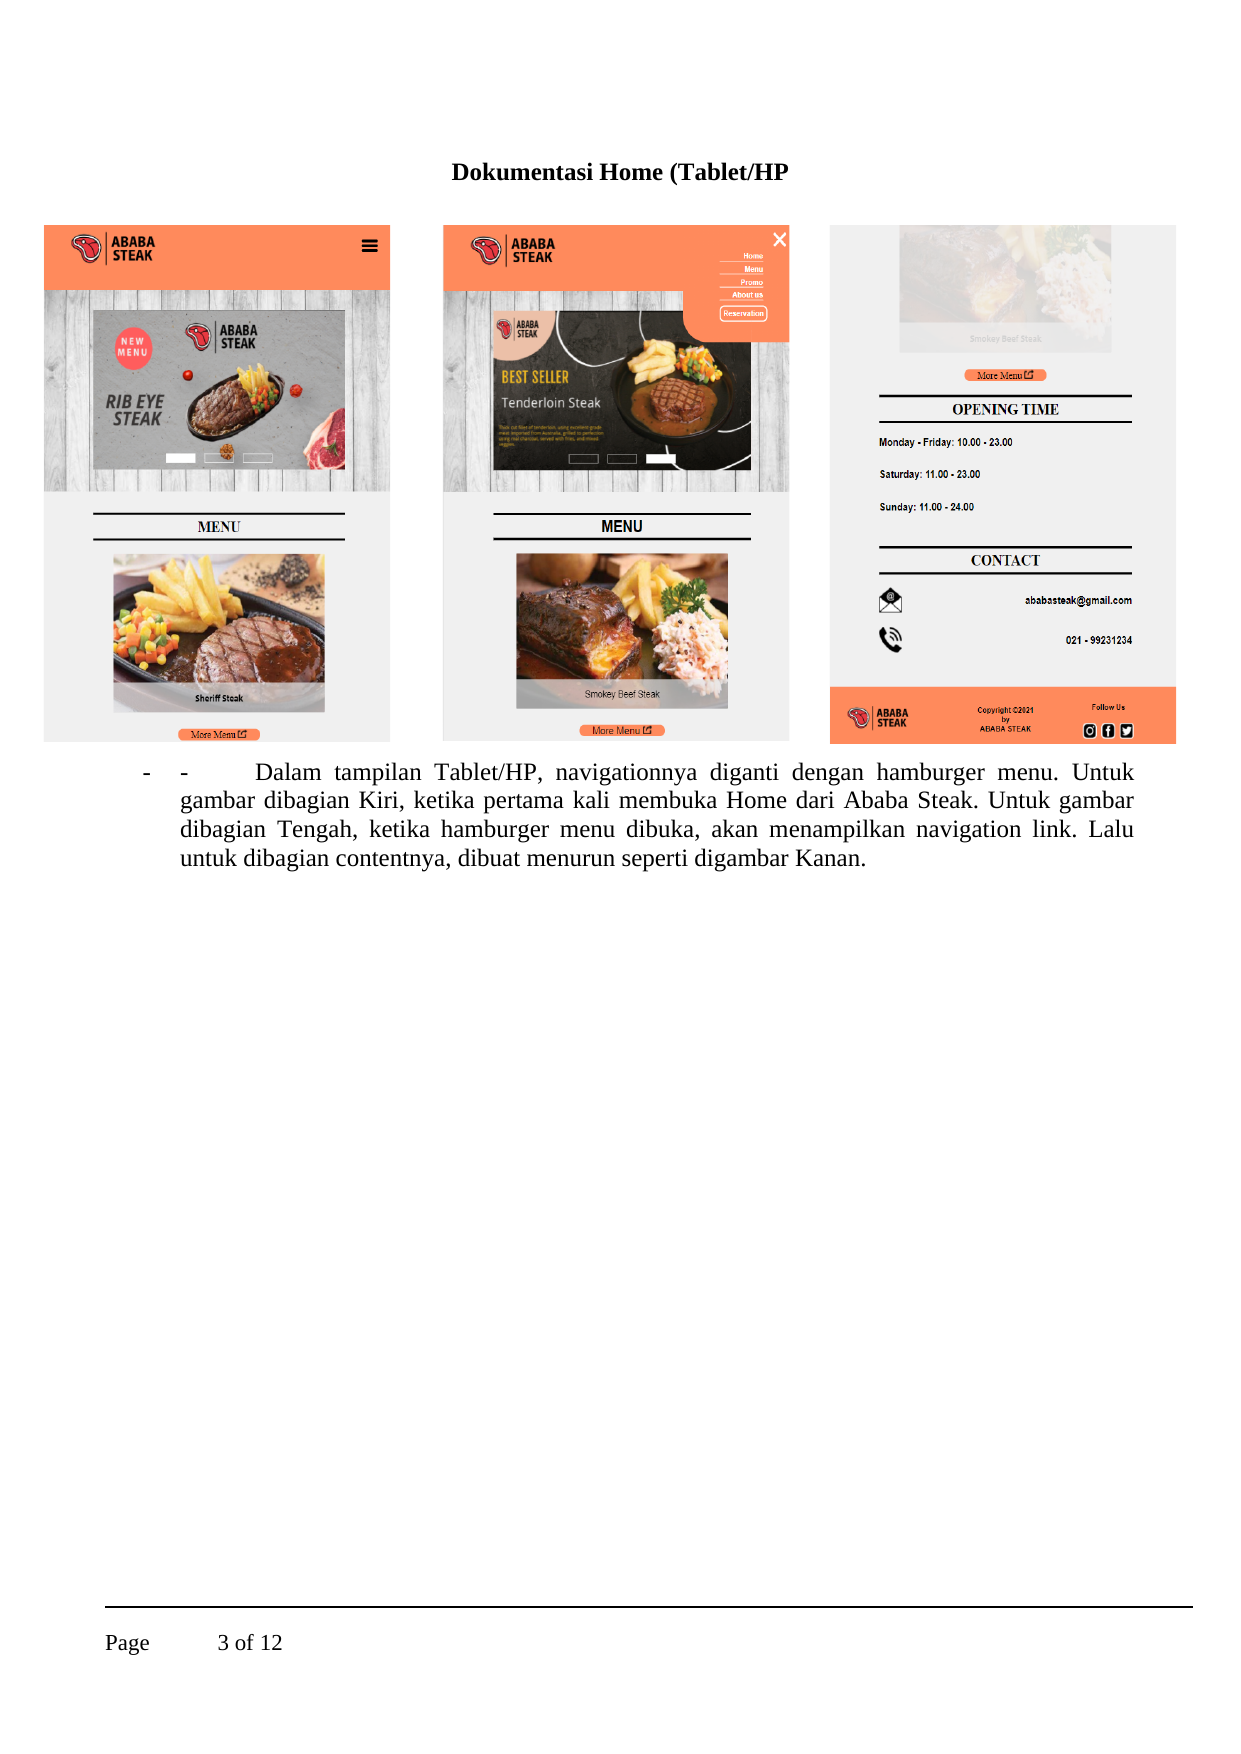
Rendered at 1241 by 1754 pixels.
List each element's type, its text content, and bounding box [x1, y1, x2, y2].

picture [829, 225, 1177, 743]
text Dokumentasi Home (Tablet/HP [105, 157, 1135, 185]
picture [442, 225, 790, 740]
picture [43, 225, 390, 740]
